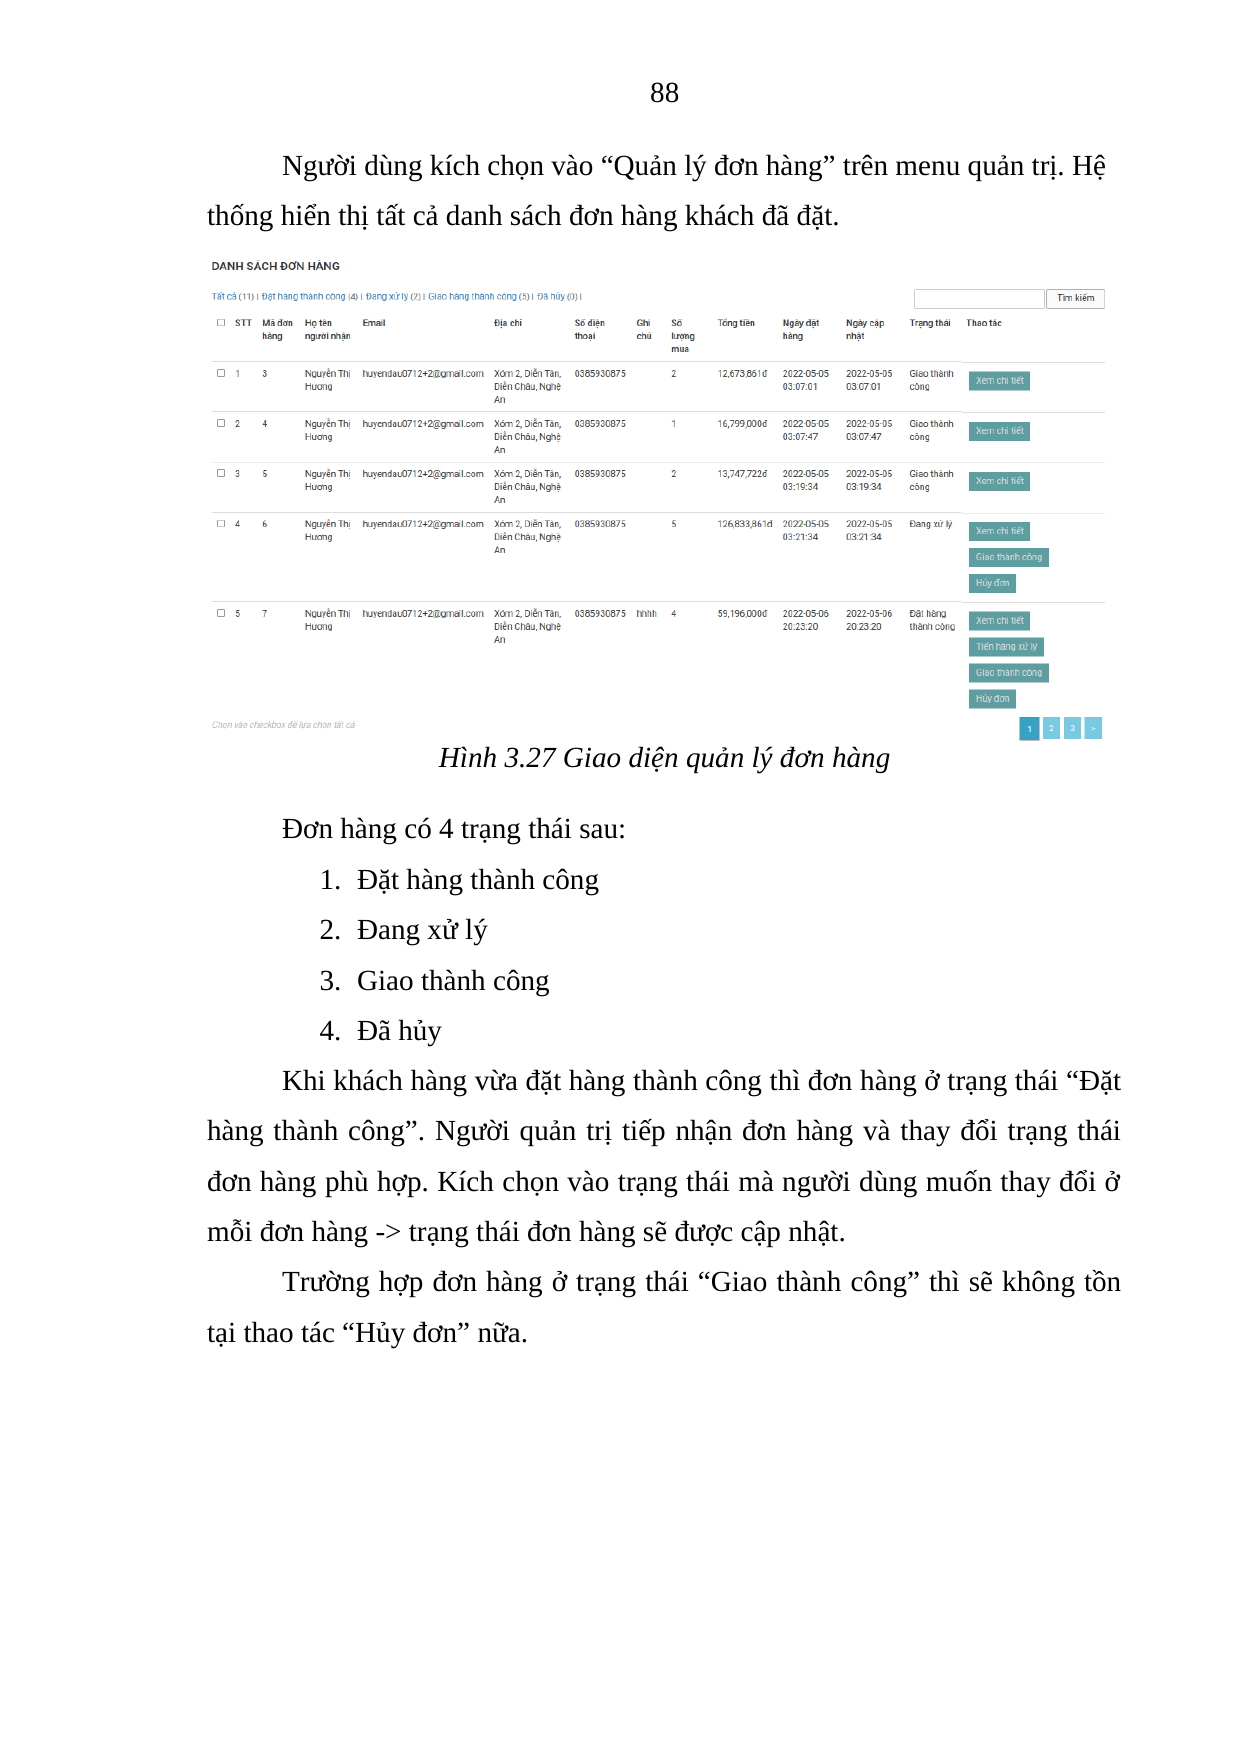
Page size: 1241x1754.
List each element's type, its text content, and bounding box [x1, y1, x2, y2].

text Người dùng kích chọn vào “Quản lý đơn hàng” trên menu quản trị. Hệ thống hiển thị tất cả danh sách đơn hàng khách đã đặt. [207, 148, 1122, 232]
text Khi khách hàng vừa đặt hàng thành công thì đơn hàng ở trạng thái “Đặt hàng thành công”. Người quản trị tiếp nhận đơn hàng và thay đổi trạng thái đơn hàng phù hợp. Kích chọn vào trạng thái mà người dùng muốn thay đổi ở mỗi đơn hàng -> trạng thái đơn hàng sẽ được cập nhật. [207, 1063, 1122, 1248]
picture [206, 248, 1110, 741]
list Đang xử lý [319, 912, 1122, 946]
list Giao thành công [319, 963, 1122, 996]
text Trường hợp đơn hàng ở trạng thái “Giao thành công” thì sẽ không tồn tại thao tác “Hủy đơn” nữa. [207, 1264, 1122, 1348]
list Đặt hàng thành công [319, 862, 1122, 896]
text Đơn hàng có 4 trạng thái sau: [282, 812, 1122, 845]
text Hình 3.27 Giao diện quản lý đơn hàng [207, 741, 1122, 774]
list Đã hủy [319, 1013, 1122, 1046]
